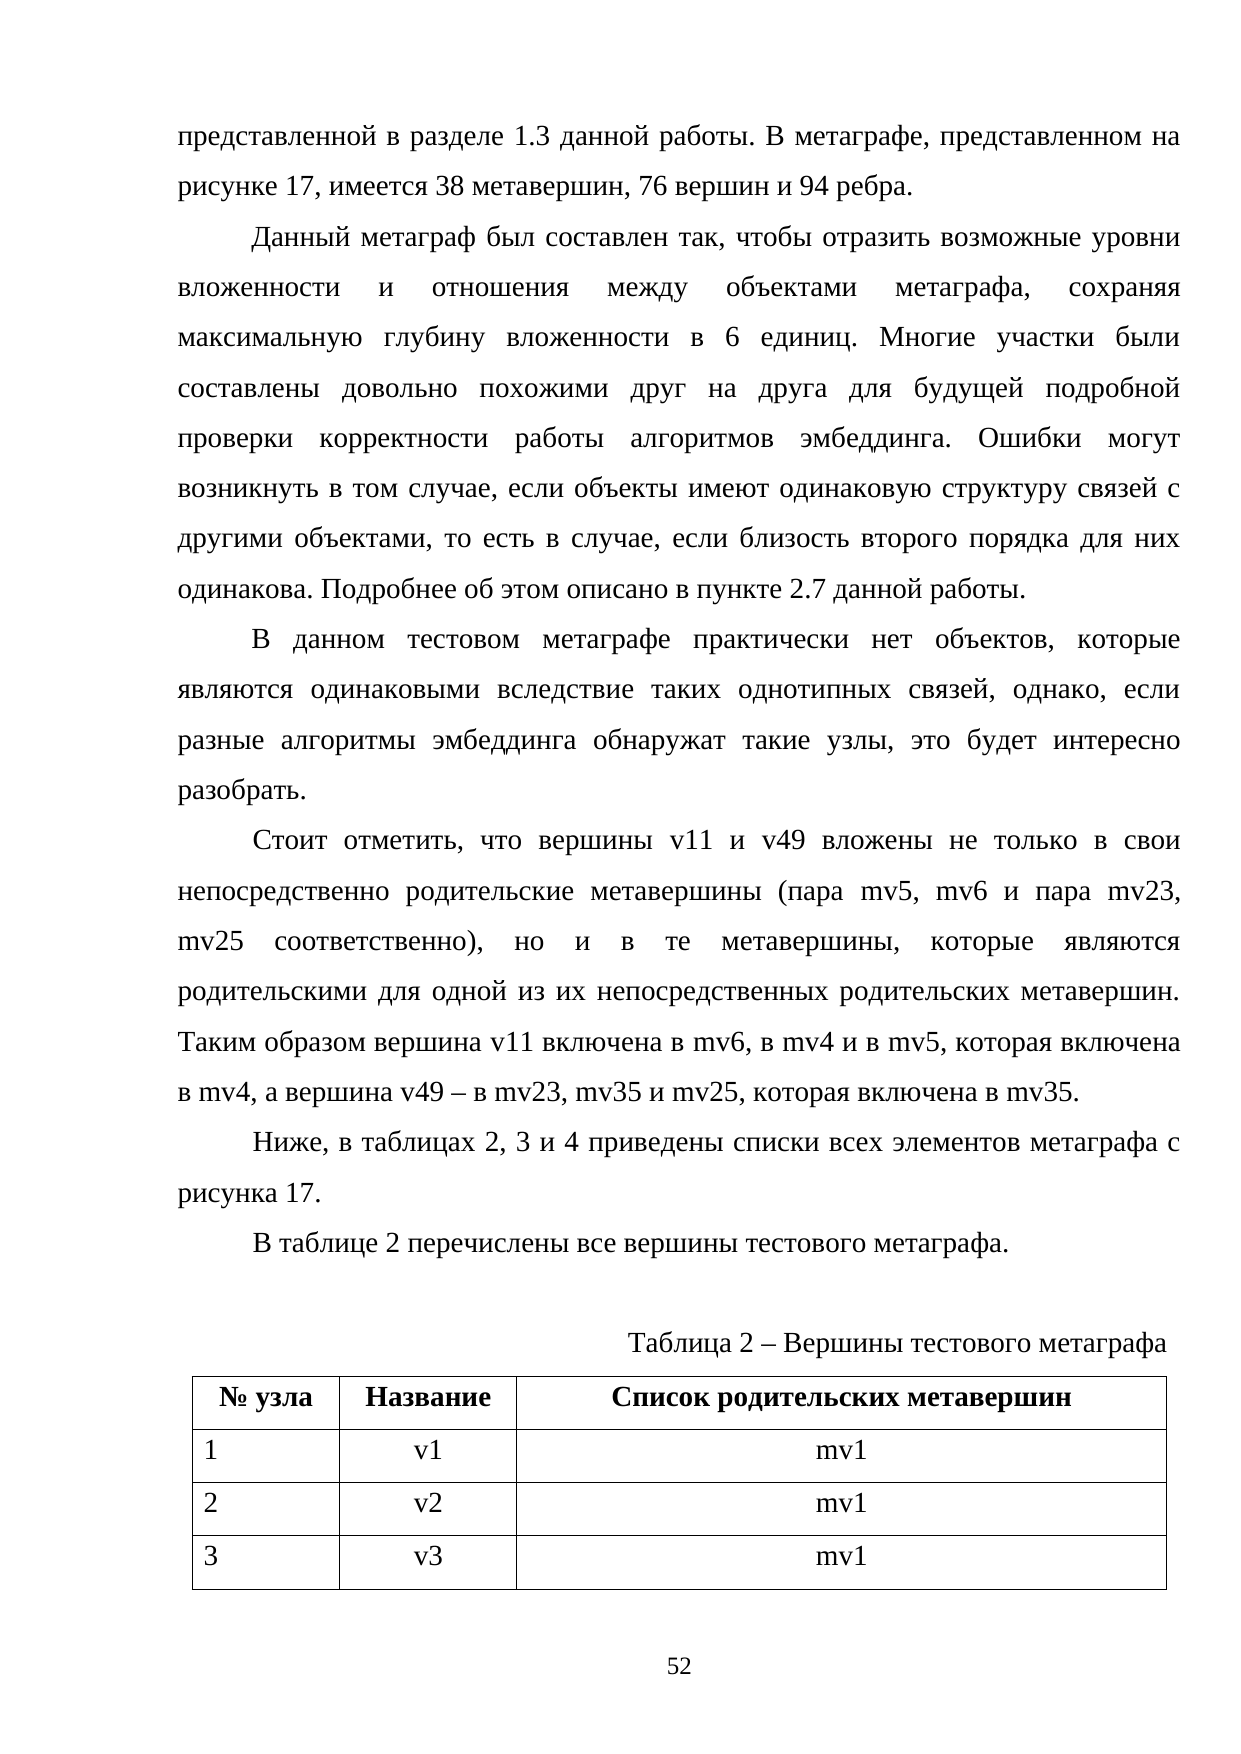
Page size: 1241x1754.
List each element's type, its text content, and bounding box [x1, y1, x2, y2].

text Ниже, в таблицах 2, 3 и 4 приведены списки всех элементов метаграфа с рисунка 17. [177, 1124, 1181, 1208]
table_cell v2 [340, 1483, 516, 1535]
text Данный метаграф был составлен так, чтобы отразить возможные уровни вложенности и отношения между объектами метаграфа, сохраняя максимальную глубину вложенности в 6 единиц. Многие участки были составлены довольно похожими друг на друга для будущей подробной проверки корректности работы алгоритмов эмбеддинга. Ошибки могут возникнуть в том случае, если объекты имеют одинаковую структуру связей с другими объектами, то есть в случае, если близость второго порядка для них одинакова. Подробнее об этом описано в пункте 2.7 данной работы. [177, 219, 1181, 604]
table_cell mv1 [517, 1483, 1166, 1535]
text Таблица 2 – Вершины тестового метаграфа [177, 1326, 1167, 1359]
table_cell 2 [193, 1483, 339, 1535]
table_header Название [340, 1377, 516, 1429]
text Стоит отметить, что вершины v11 и v49 вложены не только в свои непосредственно родительские метавершины (пара mv5, mv6 и пара mv23, mv25 соответственно), но и в те метавершины, которые являются родительскими для одной из их непосредственных родительских метавершин. Таким образом вершина v11 включена в mv6, в mv4 и в mv5, которая включена в mv4, а вершина v49 – в mv23, mv35 и mv25, которая включена в mv35. [177, 822, 1181, 1108]
table_cell v1 [340, 1430, 516, 1482]
table_cell mv1 [517, 1430, 1166, 1482]
table_cell mv1 [517, 1536, 1166, 1588]
text В данном тестовом метаграфе практически нет объектов, которые являются одинаковыми вследствие таких однотипных связей, однако, если разные алгоритмы эмбеддинга обнаружат такие узлы, это будет интересно разобрать. [177, 621, 1181, 806]
table_header № узла [193, 1377, 339, 1429]
text В таблице 2 перечислены все вершины тестового метаграфа. [177, 1225, 1181, 1258]
table_cell v3 [340, 1536, 516, 1588]
table_cell 1 [193, 1430, 339, 1482]
table_cell 3 [193, 1536, 339, 1588]
table_header Список родительских метавершин [517, 1377, 1166, 1429]
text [177, 118, 1181, 202]
